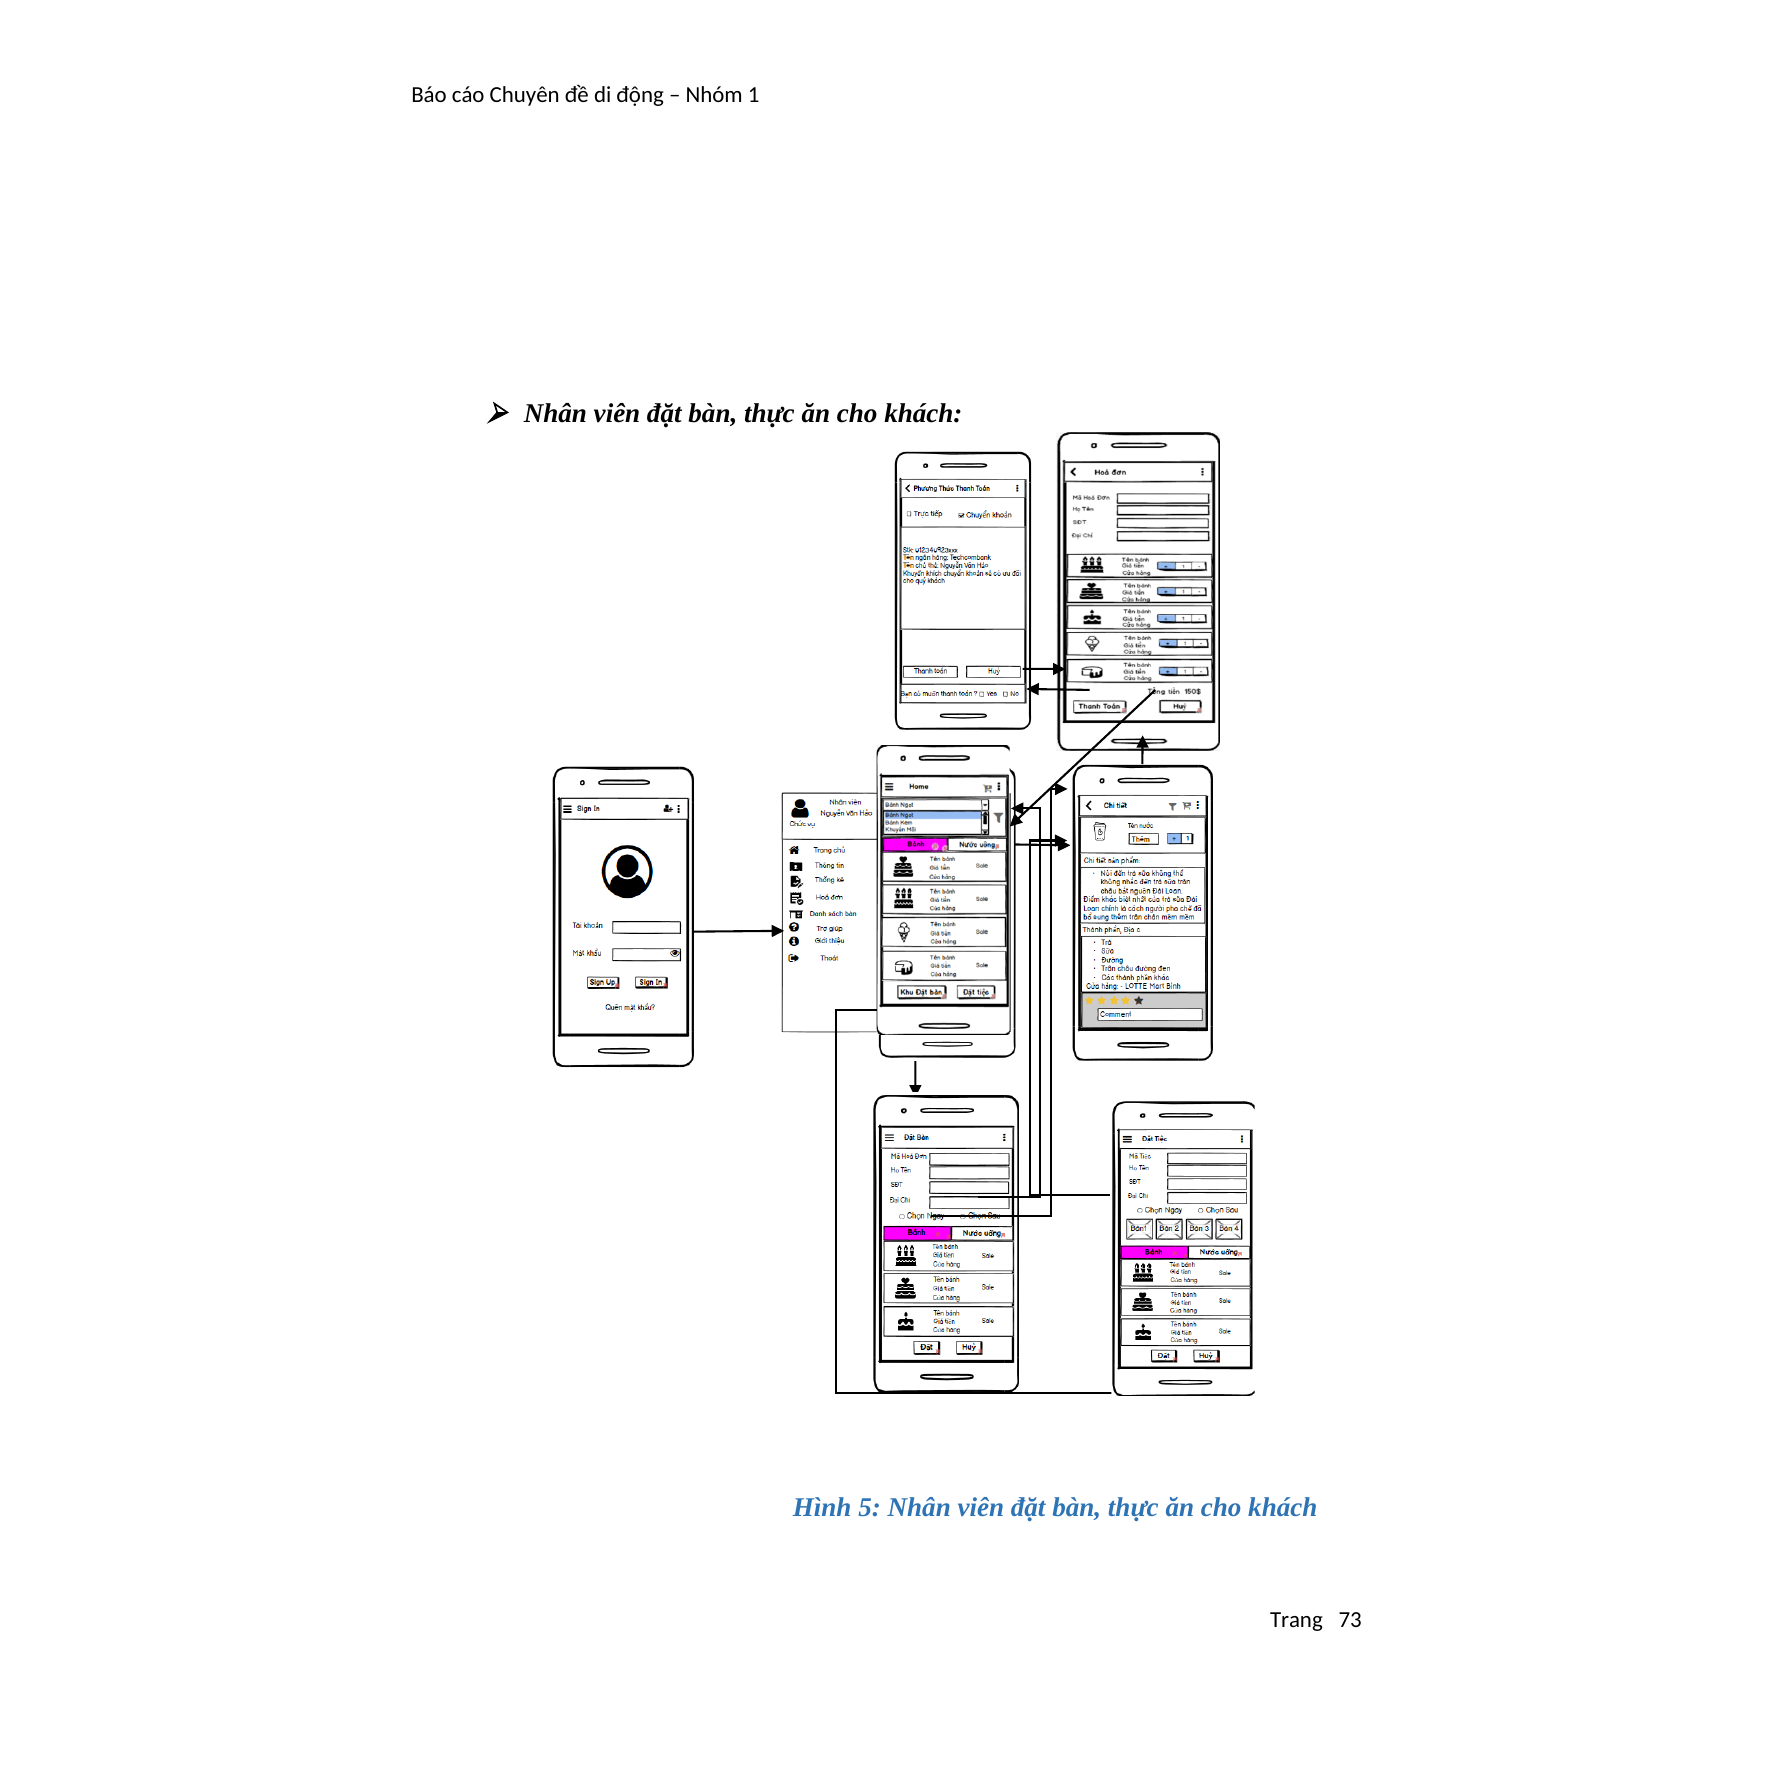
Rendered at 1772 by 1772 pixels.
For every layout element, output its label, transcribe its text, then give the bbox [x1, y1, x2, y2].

picture [1070, 762, 1215, 1061]
list Nhân viên đặt bàn, thực ăn cho khách: [486, 397, 1361, 428]
picture [1054, 432, 1220, 748]
picture [1110, 1100, 1255, 1394]
picture [868, 1092, 1019, 1392]
picture [550, 763, 696, 1068]
picture [891, 449, 1033, 732]
picture [773, 745, 1019, 1061]
